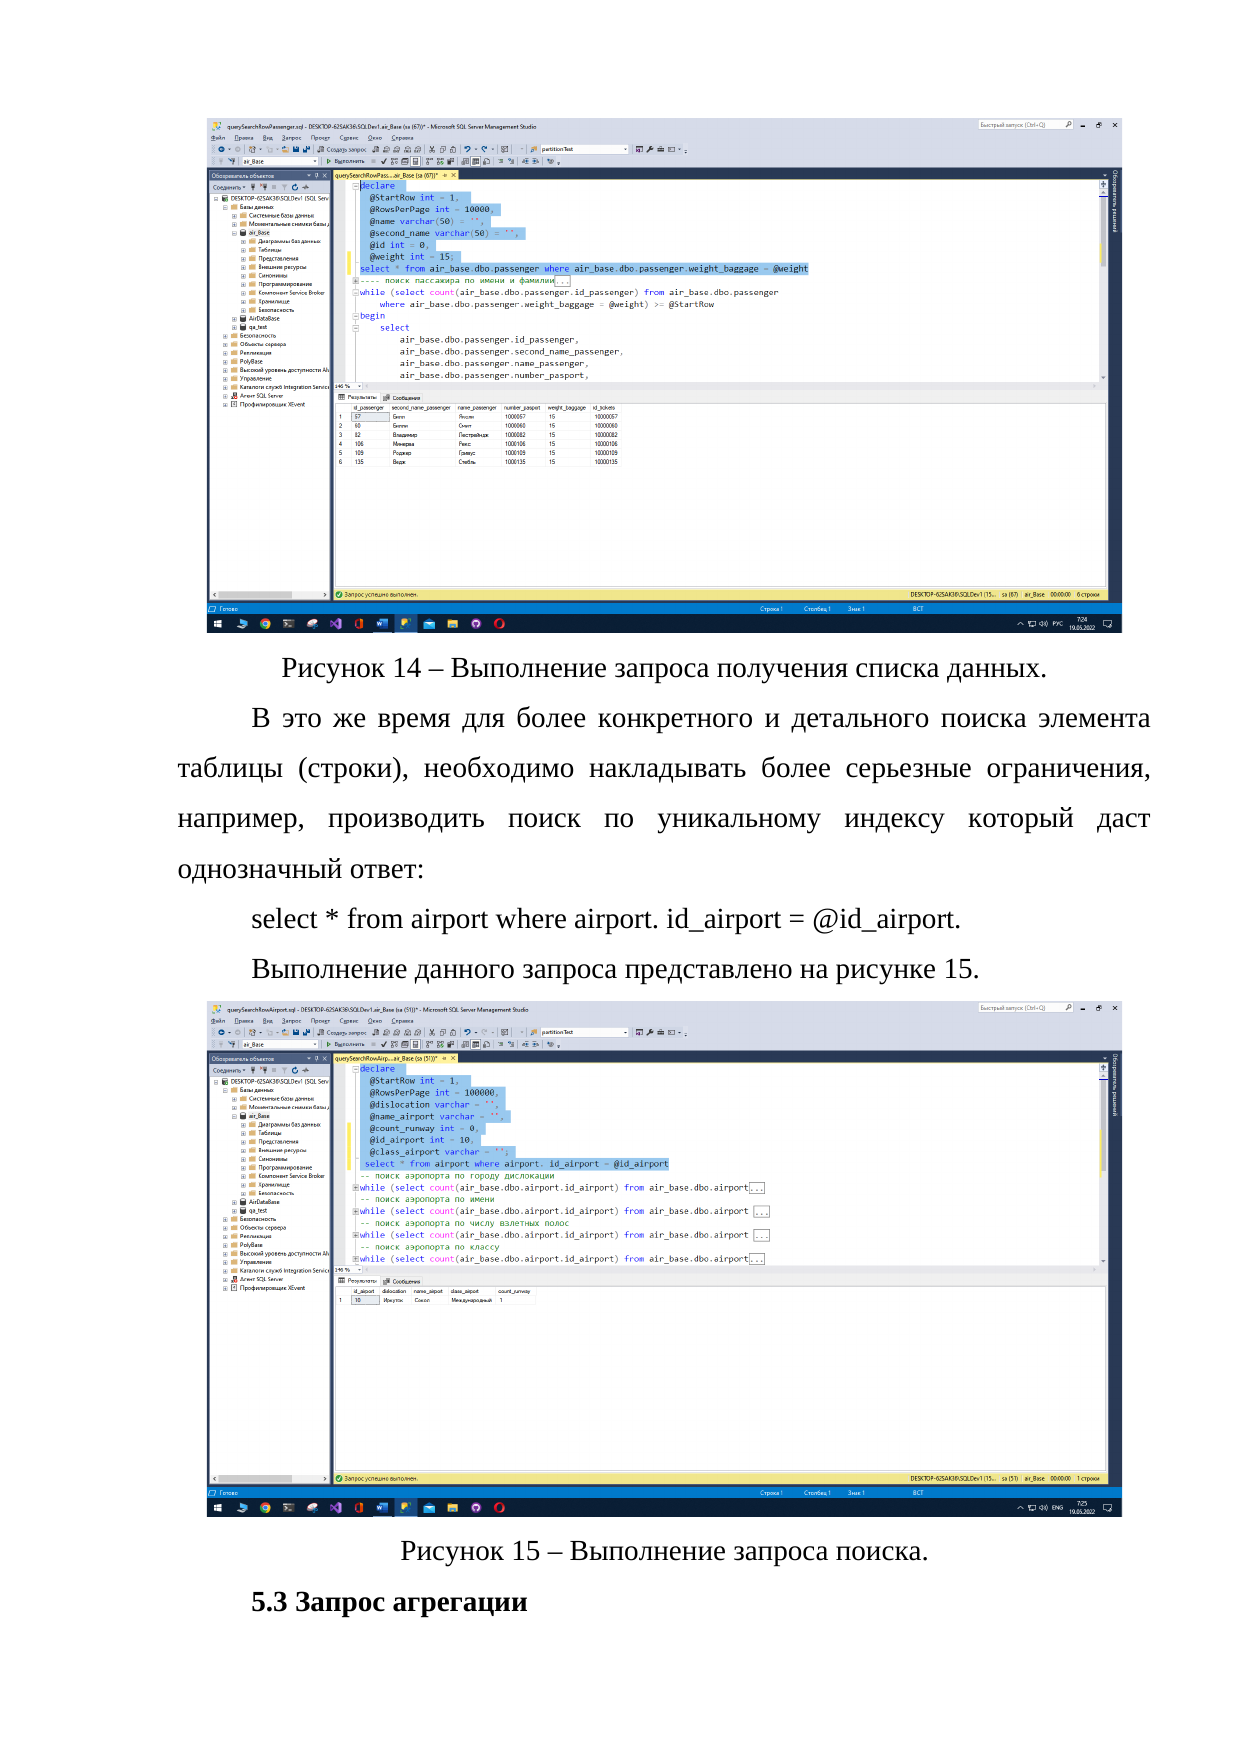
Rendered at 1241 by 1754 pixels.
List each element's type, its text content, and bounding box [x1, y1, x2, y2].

picture [206, 1001, 1123, 1517]
text В это же время для более конкретного и детального поиска элемента таблицы (строки), необходимо накладывать более серьезные ограничения, например, производить поиск по уникальному индексу который даст однозначный ответ: [177, 700, 1152, 884]
picture [206, 118, 1123, 633]
text 5.3 Запрос агрегации [177, 1584, 1152, 1617]
text select * from airport where airport. id_airport = @id_airport. [177, 901, 1152, 935]
text Выполнение данного запроса представлено на рисунке 15. [177, 952, 1152, 985]
